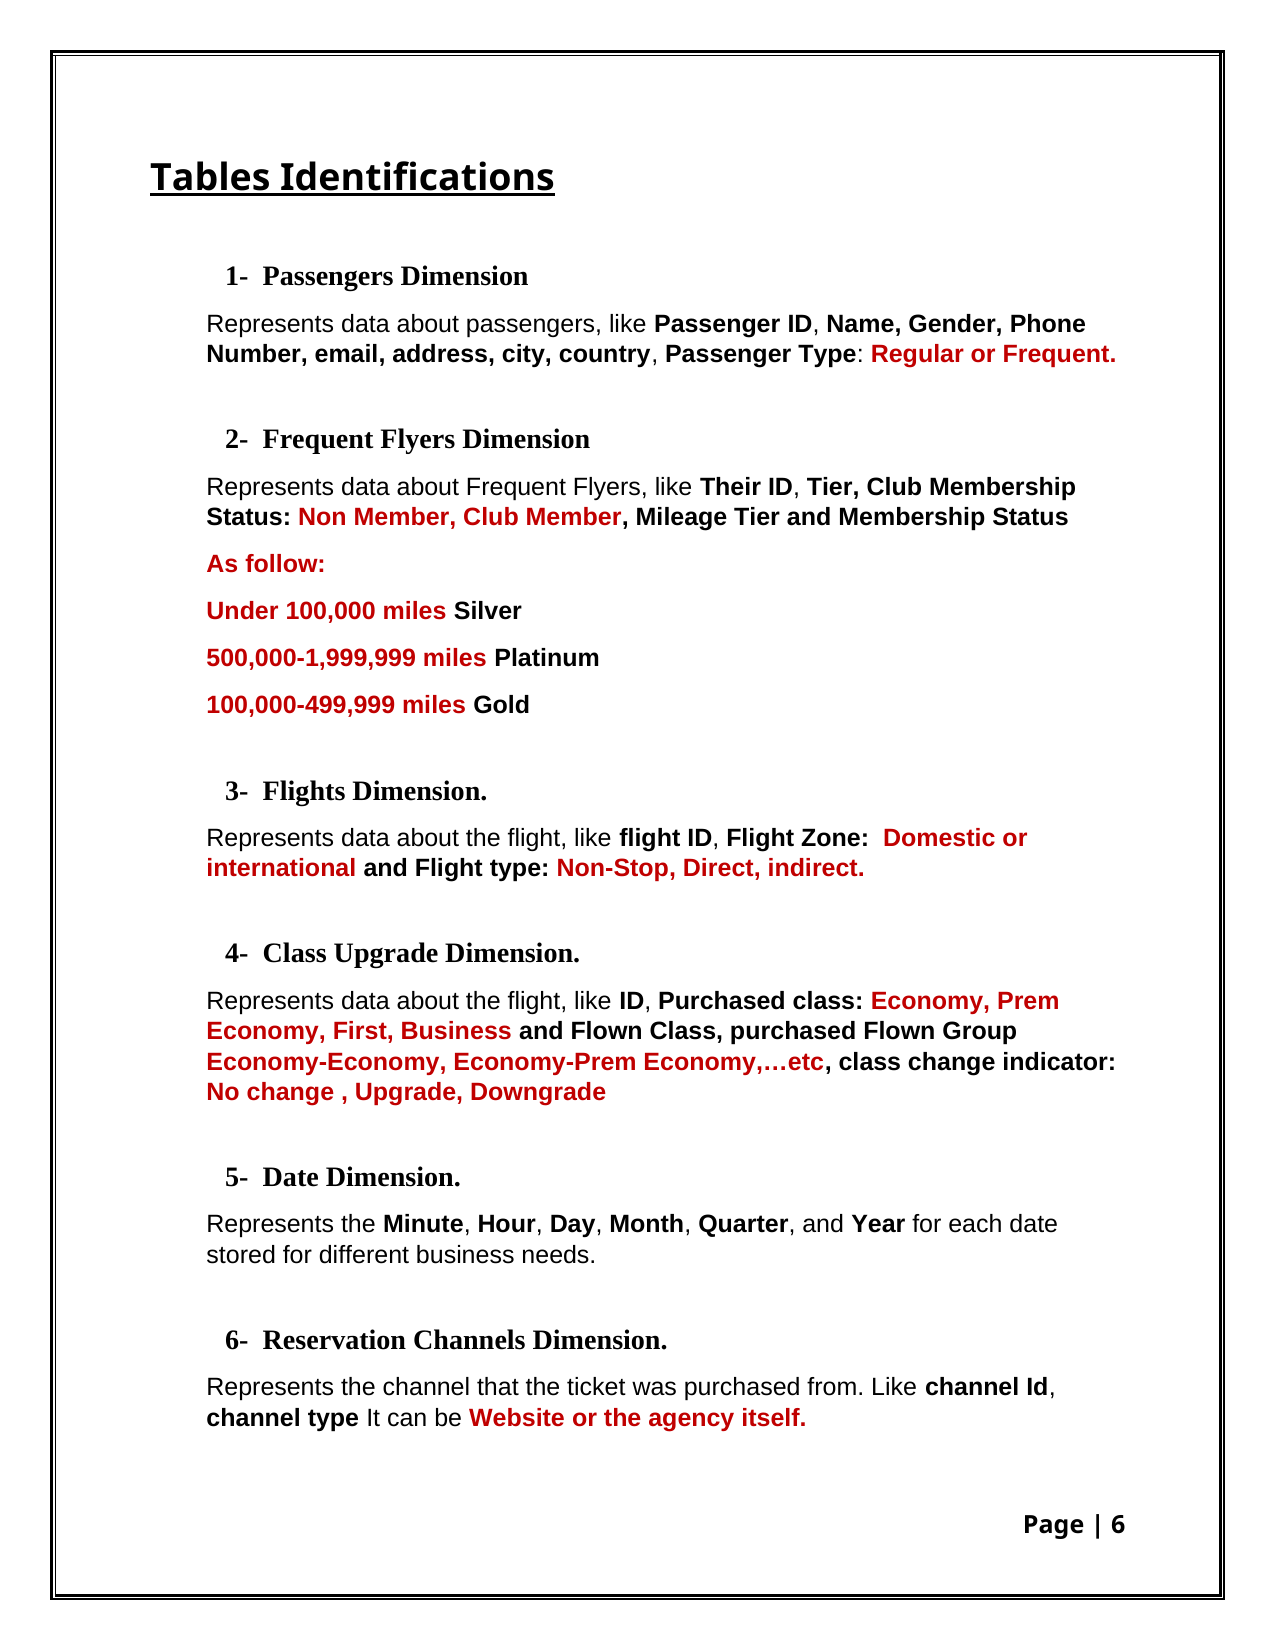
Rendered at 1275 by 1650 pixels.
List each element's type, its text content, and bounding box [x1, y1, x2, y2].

text Represents the Minute, Hour, Day, Month, Quarter, and Year for each date stored for different business needs. [206, 1209, 1125, 1304]
subtitle Reservation Channels Dimension. [225, 1323, 1125, 1356]
text Represents data about passengers, like Passenger ID, Name, Gender, Phone Number, email, address, city, country, Passenger Type: Regular or Frequent. [206, 308, 1125, 404]
subtitle Class Upgrade Dimension. [225, 937, 1125, 969]
text As follow: [206, 549, 1125, 578]
subtitle Date Dimension. [225, 1160, 1125, 1193]
text 500,000-1,999,999 miles Platinum [206, 643, 1125, 672]
subtitle Flights Dimension. [225, 774, 1125, 806]
subtitle Passengers Dimension [225, 259, 1125, 292]
subtitle Frequent Flyers Dimension [225, 422, 1125, 455]
text Under 100,000 miles Silver [206, 596, 1125, 625]
subtitle Tables Identifications [150, 150, 1125, 201]
text Represents data about the flight, like flight ID, Flight Zone: Domestic or international and Flight type: Non-Stop, Direct, indirect. [206, 823, 1125, 918]
text Represents data about Frequent Flyers, like Their ID, Tier, Club Membership Status: Non Member, Club Member, Mileage Tier and Membership Status [206, 471, 1125, 531]
text Represents the channel that the ticket was purchased from. Like channel Id, channel type It can be Website or the agency itself. [206, 1372, 1125, 1431]
text Represents data about the flight, like ID, Purchased class: Economy, Prem Economy, First, Business and Flown Class, purchased Flown Group Economy-Economy, Economy-Prem Economy,…etc, class change indicator: No change , Upgrade, Downgrade [206, 986, 1125, 1142]
text 100,000-499,999 miles Gold [206, 690, 1125, 755]
